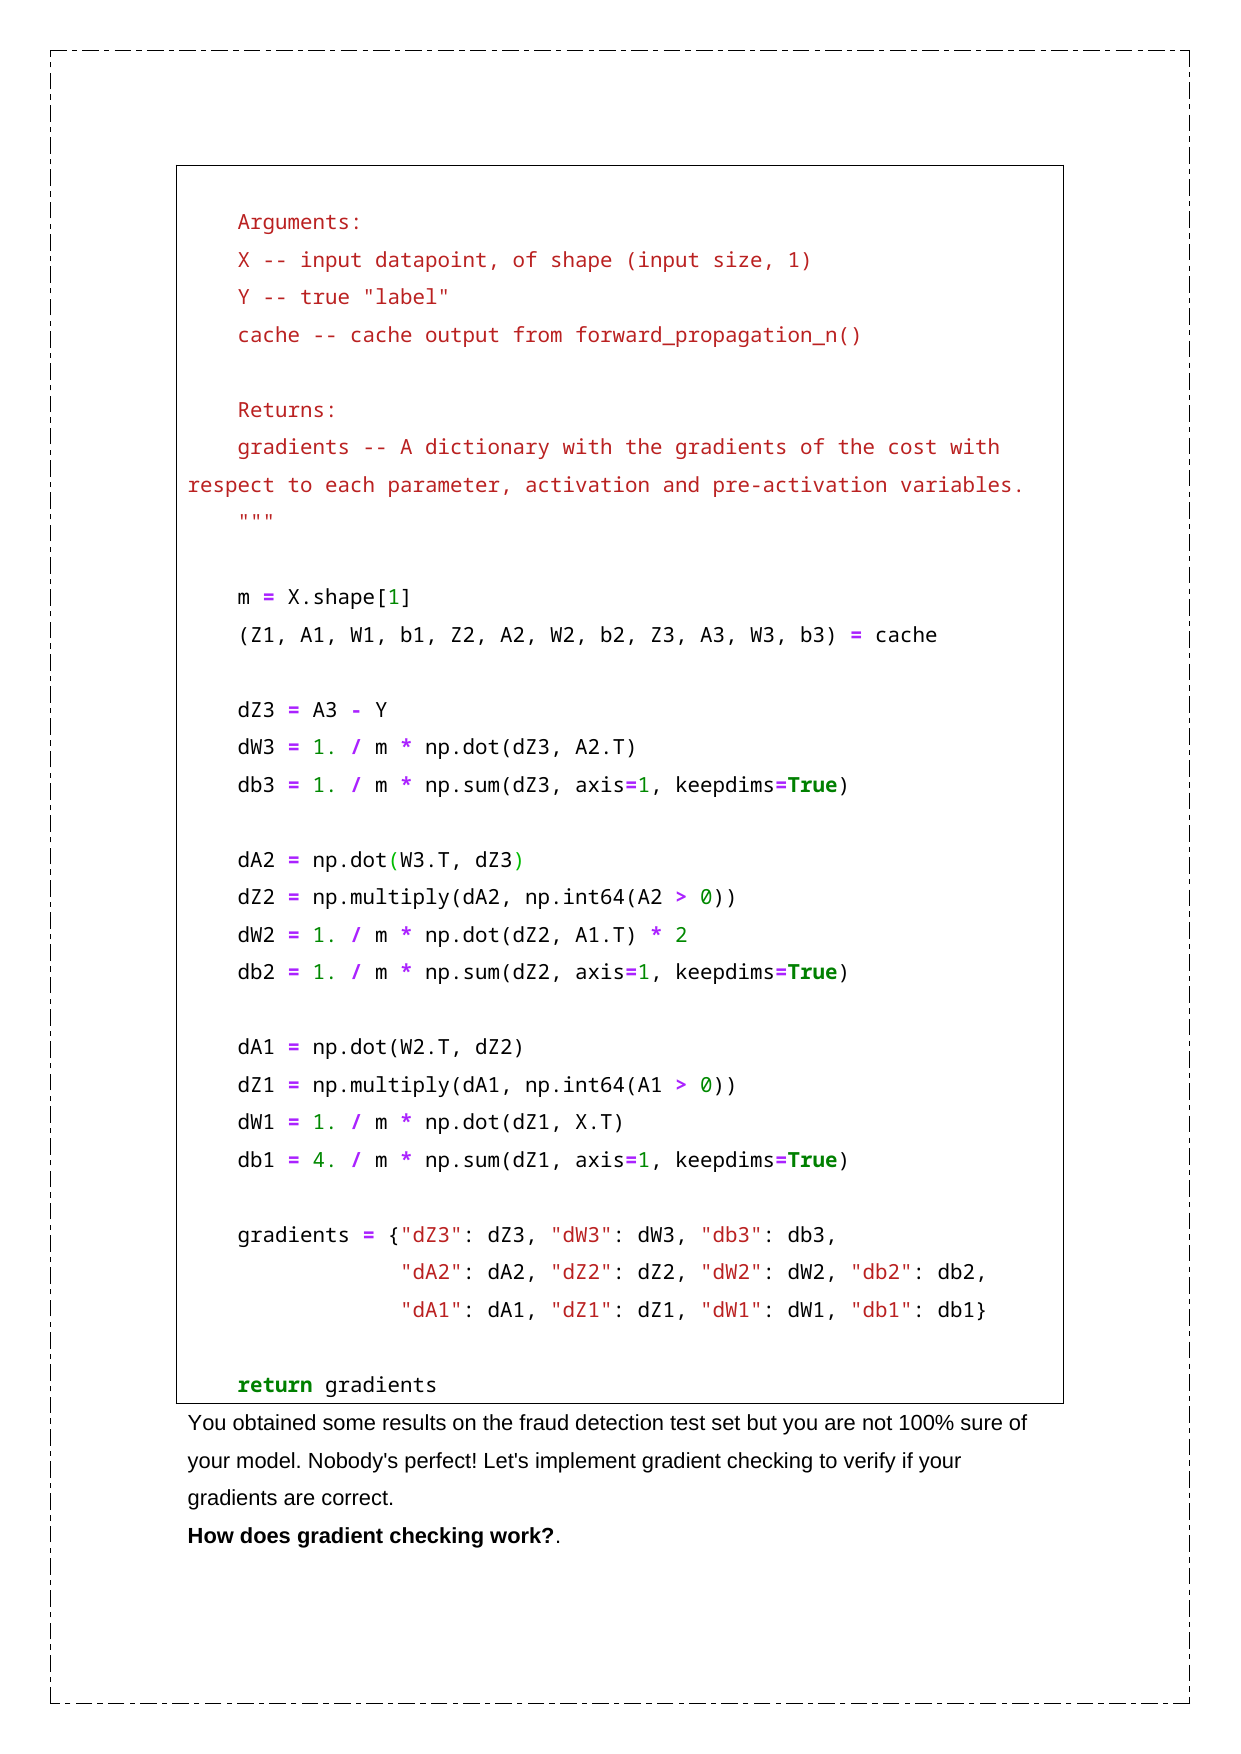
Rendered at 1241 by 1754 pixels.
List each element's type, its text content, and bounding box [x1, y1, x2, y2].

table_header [177, 166, 1063, 1403]
text How does gradient checking work?. [187, 1517, 1053, 1554]
text You obtained some results on the fraud detection test set but you are not 100% sure of your model. Nobody's perfect! Let's implement gradient checking to verify if your gradients are correct. [187, 1404, 1053, 1517]
